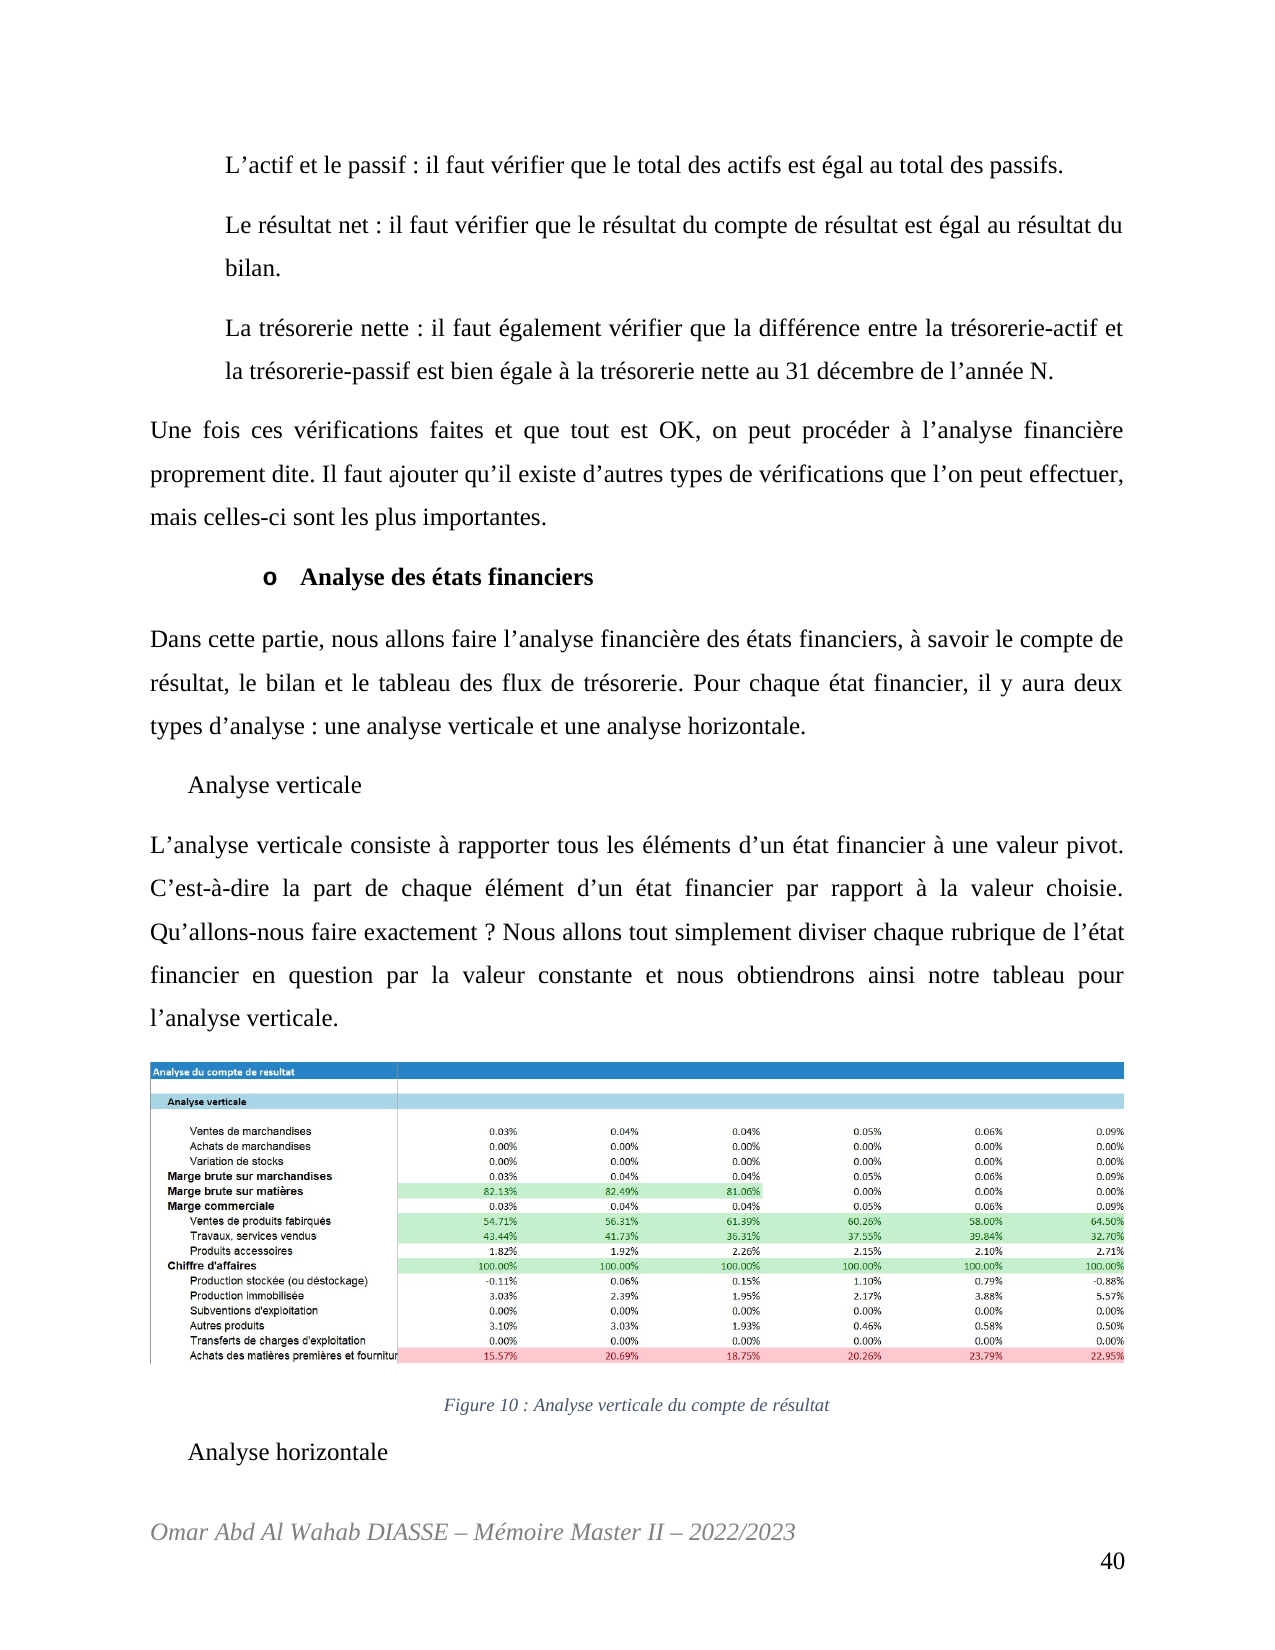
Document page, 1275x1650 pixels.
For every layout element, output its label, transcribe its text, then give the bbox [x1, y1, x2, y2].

text Analyse horizontale [187, 1437, 1125, 1465]
text Le résultat net : il faut vérifier que le résultat du compte de résultat est égal au résultat du bilan. [225, 210, 1125, 282]
text Analyse verticale [187, 771, 1125, 799]
text Figure 10 : Analyse verticale du compte de résultat [150, 1394, 1125, 1416]
text L’actif et le passif : il faut vérifier que le total des actifs est égal au total des passifs. [225, 150, 1125, 179]
list Analyse des états financiers [262, 562, 1125, 592]
picture [150, 1062, 1124, 1364]
text La trésorerie nette : il faut également vérifier que la différence entre la trésorerie-actif et la trésorerie-passif est bien égale à la trésorerie nette au 31 décembre de l’année N. [225, 313, 1125, 384]
text Une fois ces vérifications faites et que tout est OK, on peut procéder à l’analyse financière proprement dite. Il faut ajouter qu’il existe d’autres types de vérifications que l’on peut effectuer, mais celles-ci sont les plus importantes. [150, 416, 1125, 531]
text L’analyse verticale consiste à rapporter tous les éléments d’un état financier à une valeur pivot. C’est-à-dire la part de chaque élément d’un état financier par rapport à la valeur choisie. Qu’allons-nous faire exactement ? Nous allons tout simplement diviser chaque rubrique de l’état financier en question par la valeur constante et nous obtiendrons ainsi notre tableau pour l’analyse verticale. [150, 830, 1125, 1032]
text Dans cette partie, nous allons faire l’analyse financière des états financiers, à savoir le compte de résultat, le bilan et le tableau des flux de trésorerie. Pour chaque état financier, il y aura deux types d’analyse : une analyse verticale et une analyse horizontale. [150, 624, 1125, 739]
